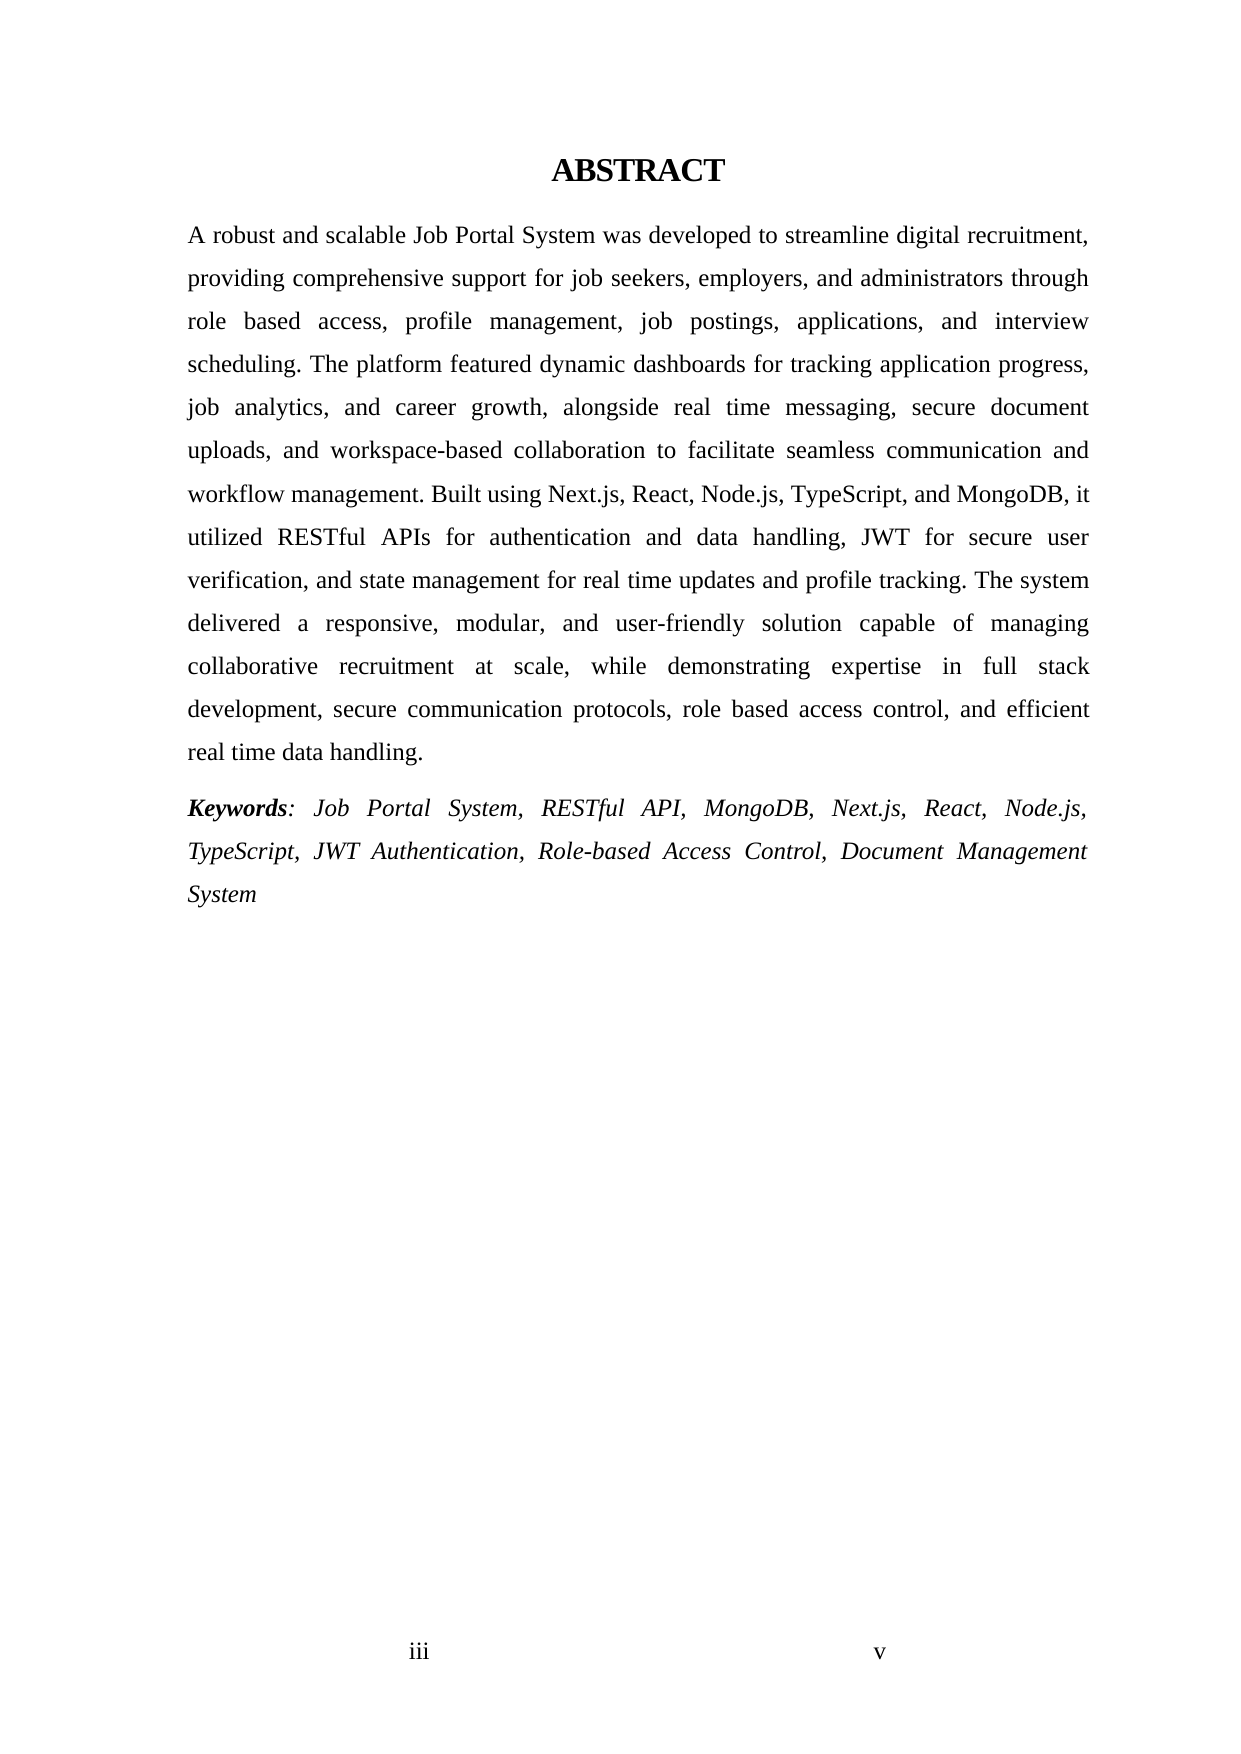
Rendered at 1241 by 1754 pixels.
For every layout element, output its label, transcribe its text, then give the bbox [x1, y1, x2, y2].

text Keywords: Job Portal System, RESTful API, MongoDB, Next.js, React, Node.js, TypeScript, JWT Authentication, Role-based Access Control, Document Management System [187, 793, 1090, 908]
subtitle ABSTRACT [187, 150, 1090, 188]
text A robust and scalable Job Portal System was developed to streamline digital recruitment, providing comprehensive support for job seekers, employers, and administrators through role based access, profile management, job postings, applications, and interview scheduling. The platform featured dynamic dashboards for tracking application progress, job analytics, and career growth, alongside real time messaging, secure document uploads, and workspace-based collaboration to facilitate seamless communication and workflow management. Built using Next.js, React, Node.js, TypeScript, and MongoDB, it utilized RESTful APIs for authentication and data handling, JWT for secure user verification, and state management for real time updates and profile tracking. The system delivered a responsive, modular, and user-friendly solution capable of managing collaborative recruitment at scale, while demonstrating expertise in full stack development, secure communication protocols, role based access control, and efficient real time data handling. [187, 220, 1090, 766]
